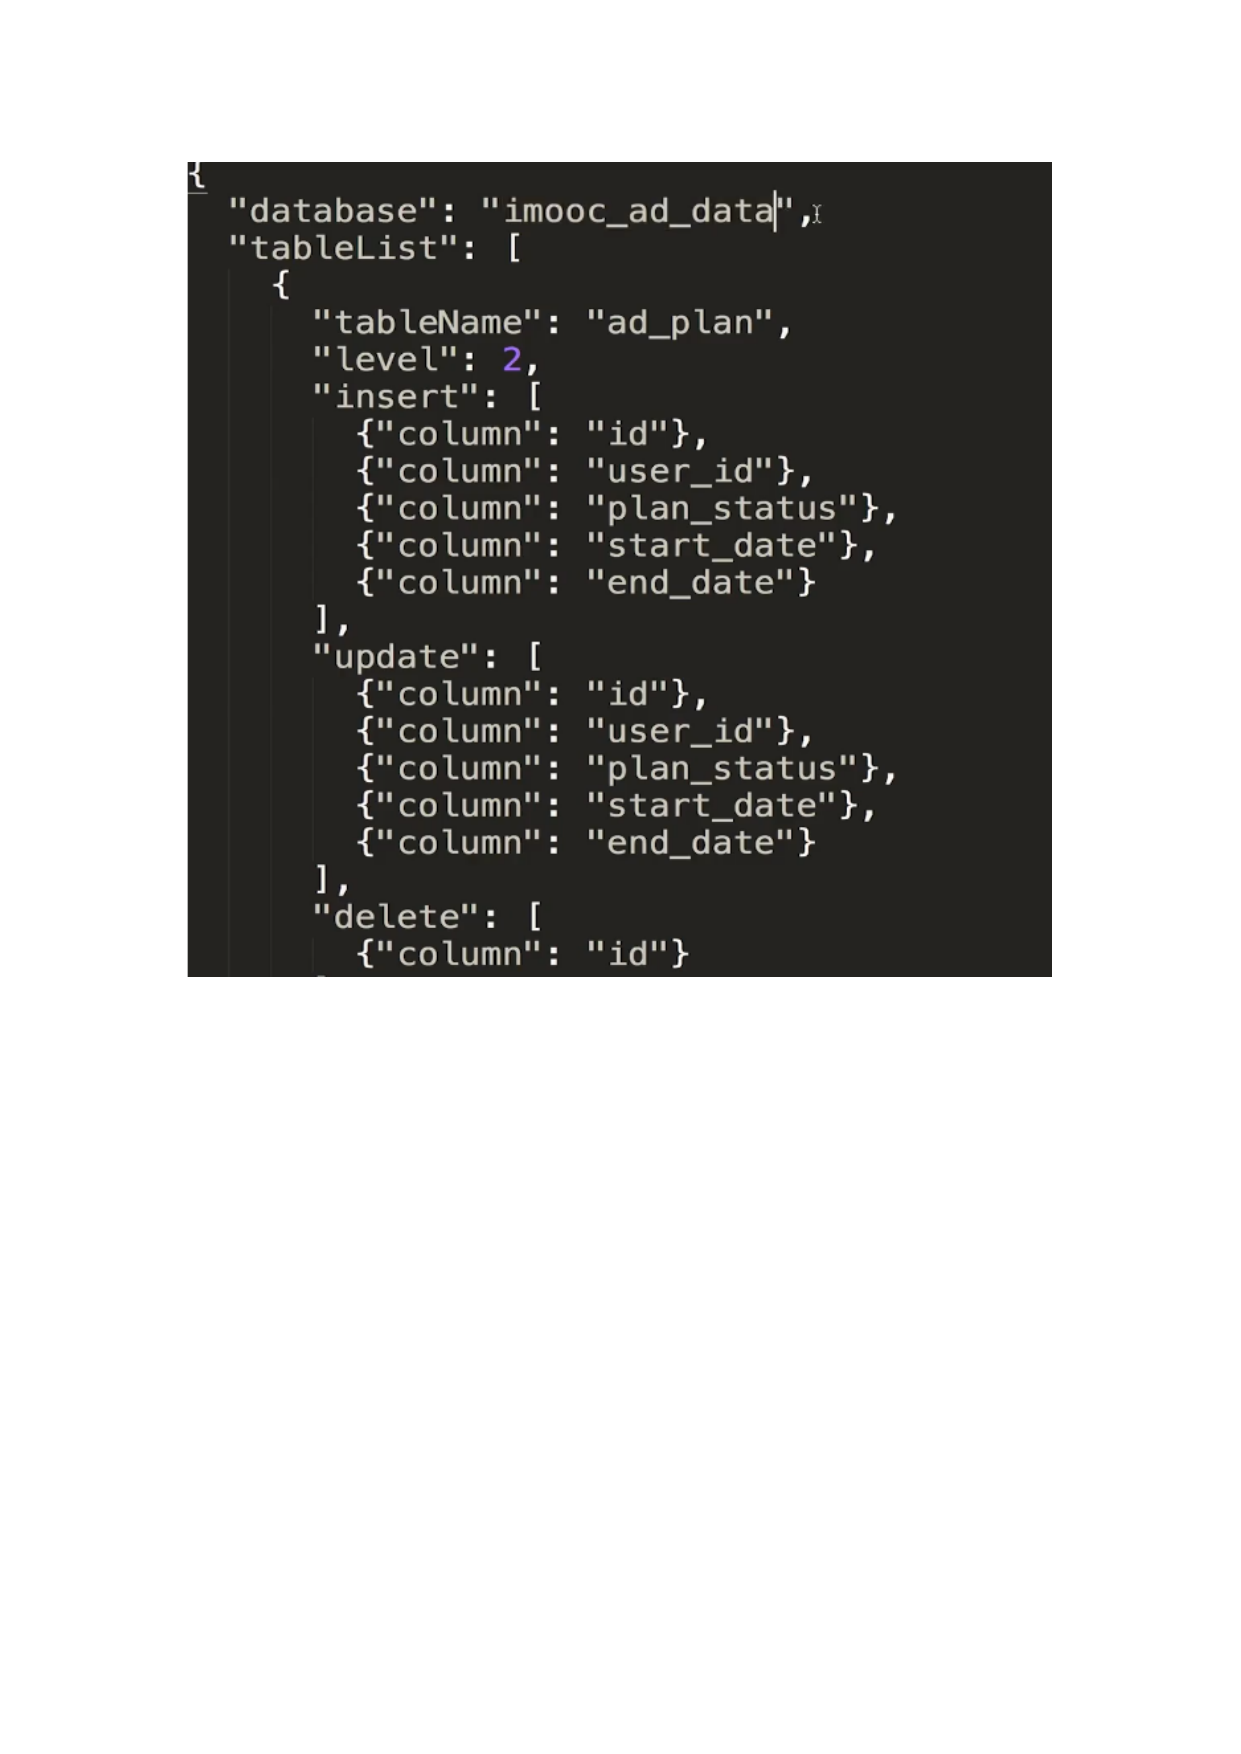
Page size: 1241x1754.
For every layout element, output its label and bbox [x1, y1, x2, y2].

picture [187, 162, 1052, 977]
